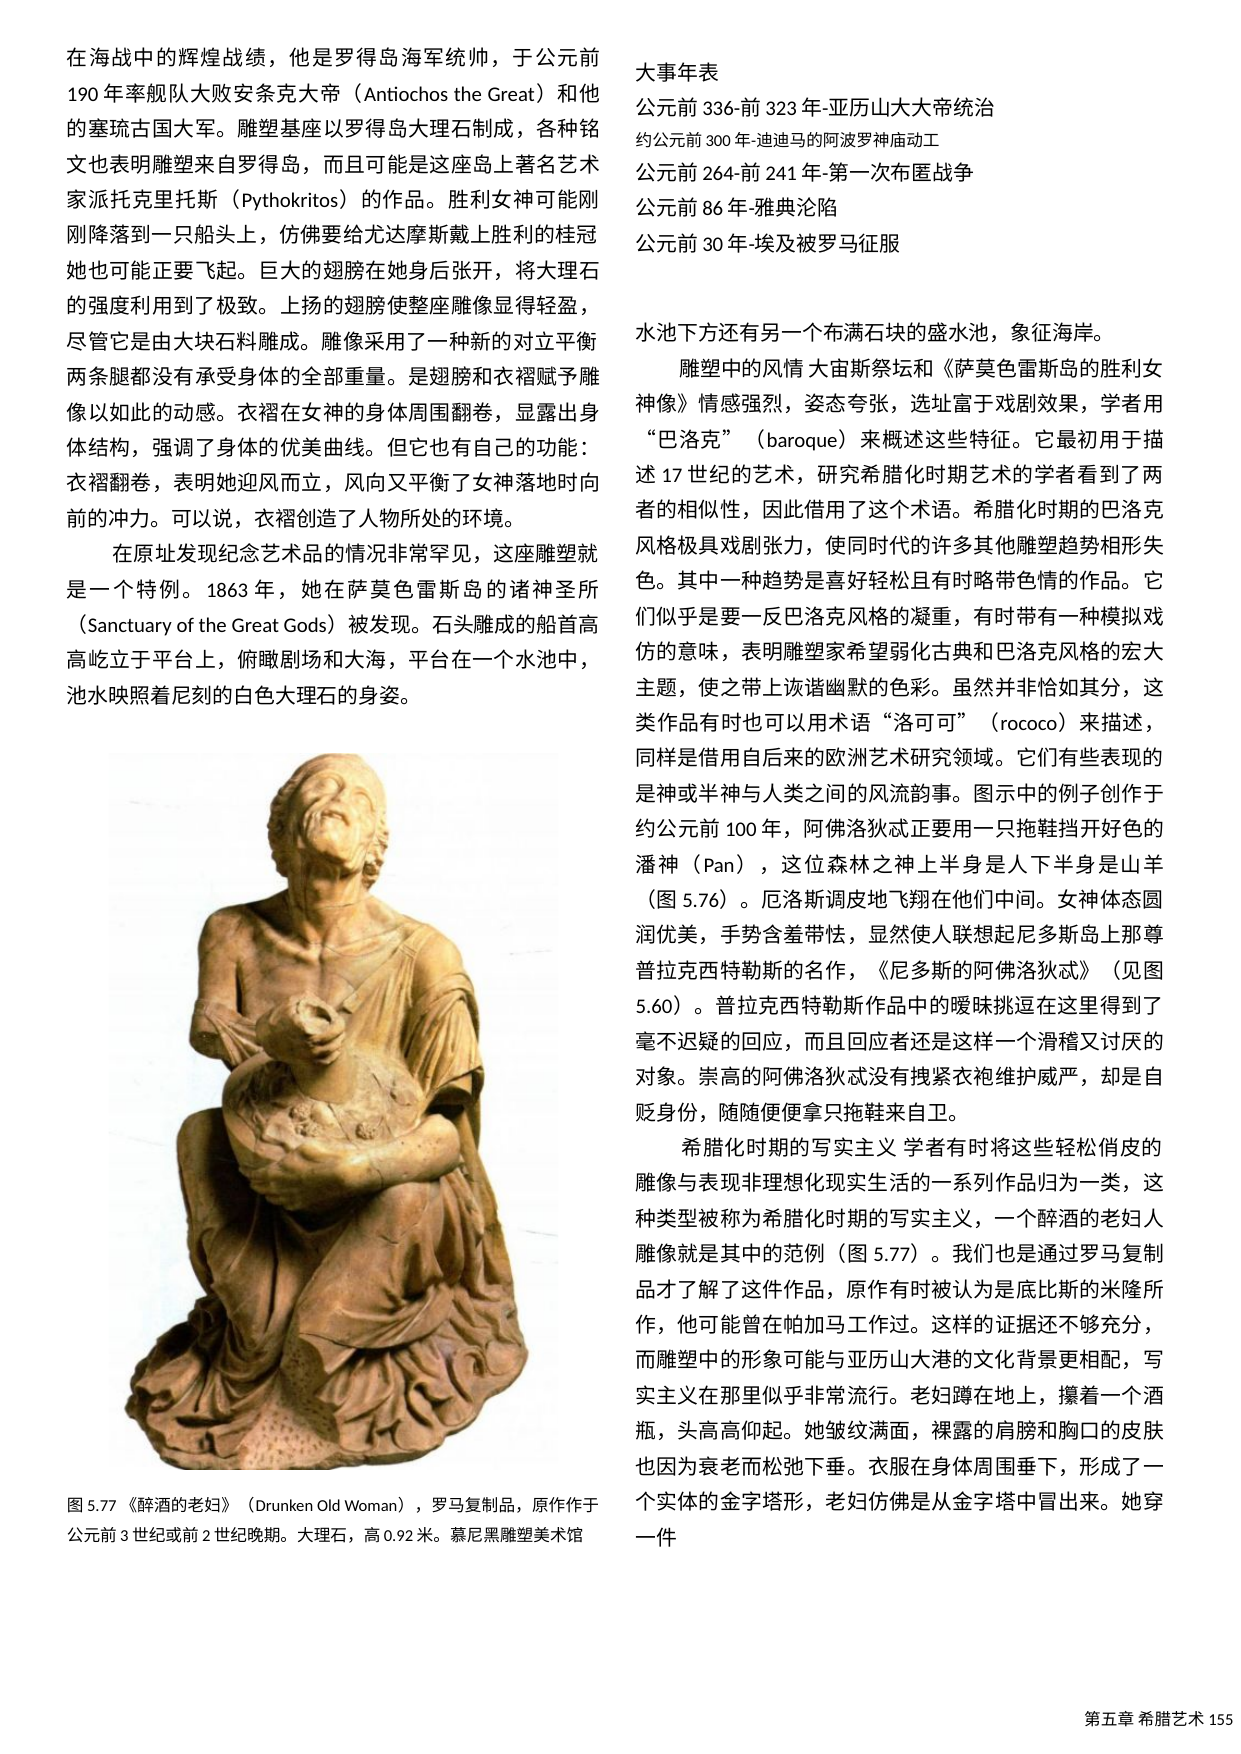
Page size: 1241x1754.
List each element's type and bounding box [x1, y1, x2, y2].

picture [108, 753, 559, 1470]
